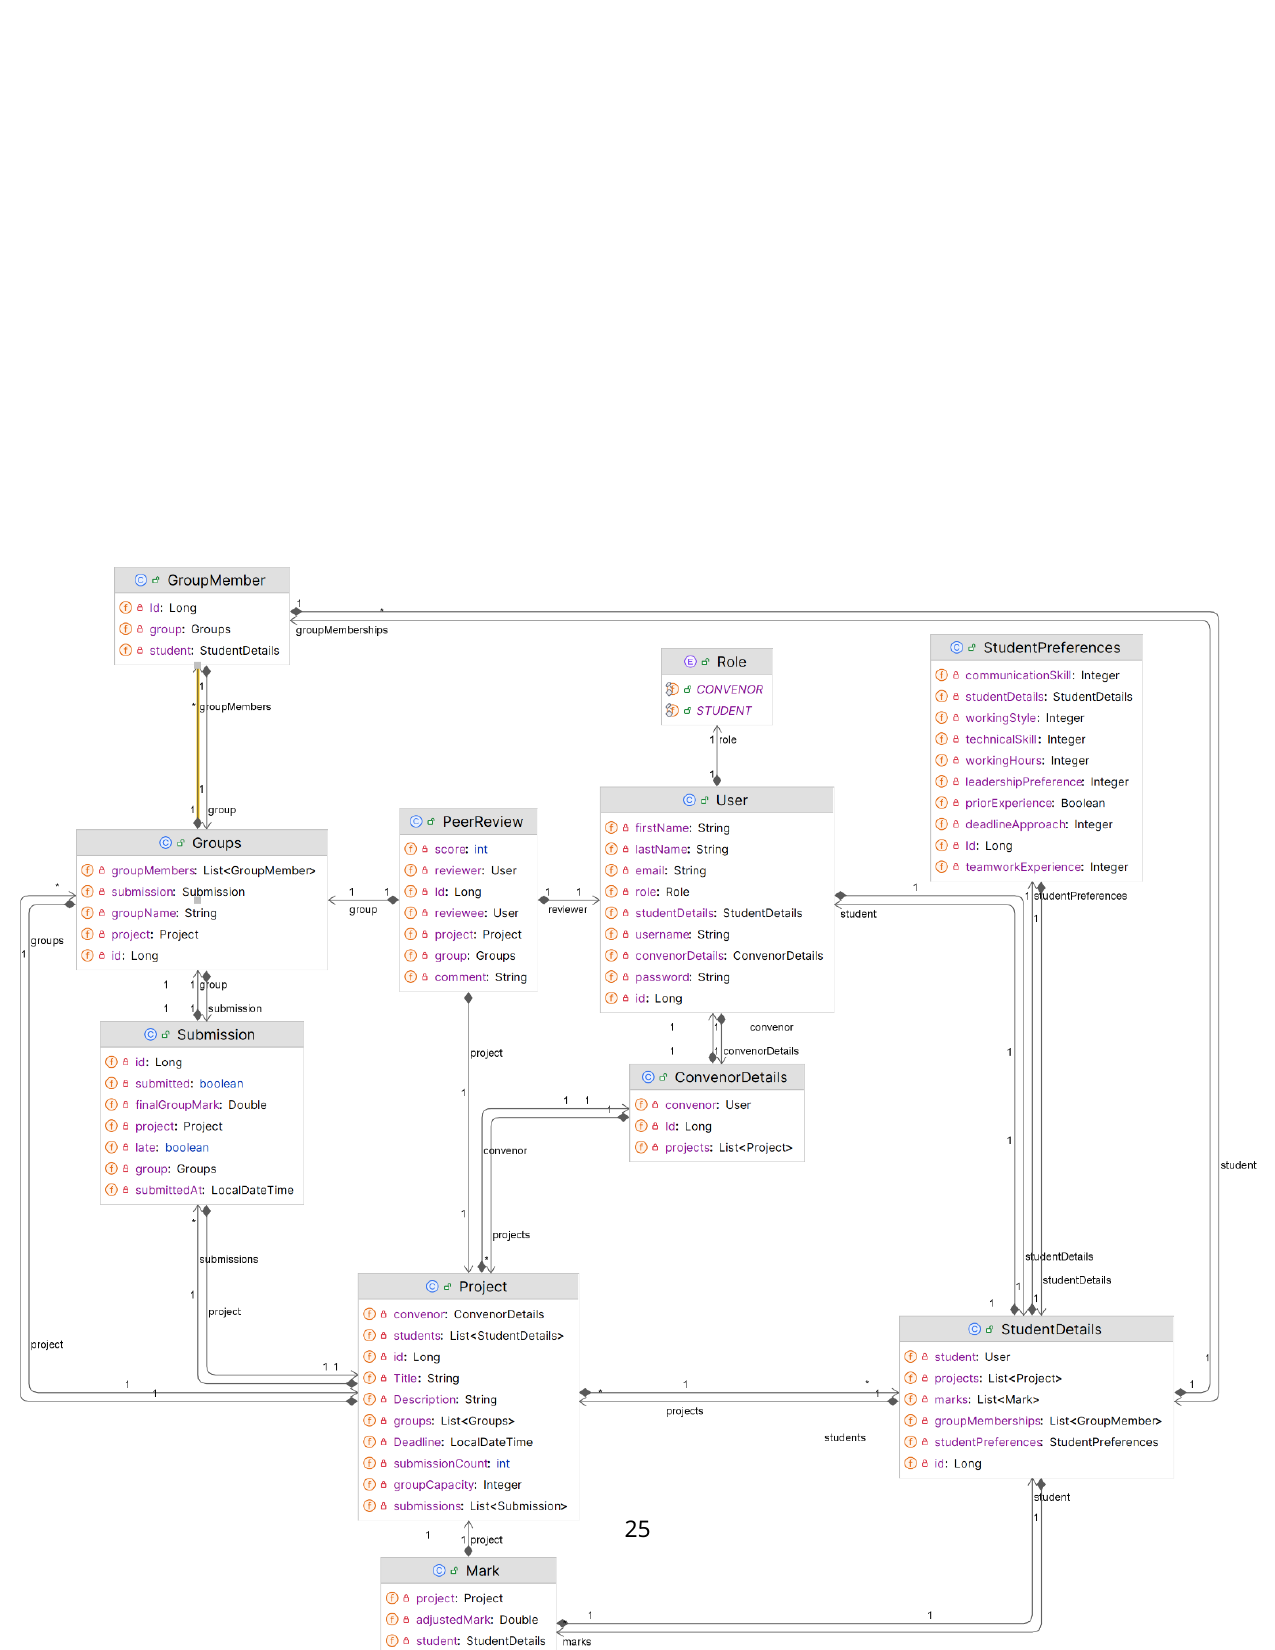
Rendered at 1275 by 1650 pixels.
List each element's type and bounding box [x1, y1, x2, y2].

picture [2, 548, 1275, 1650]
